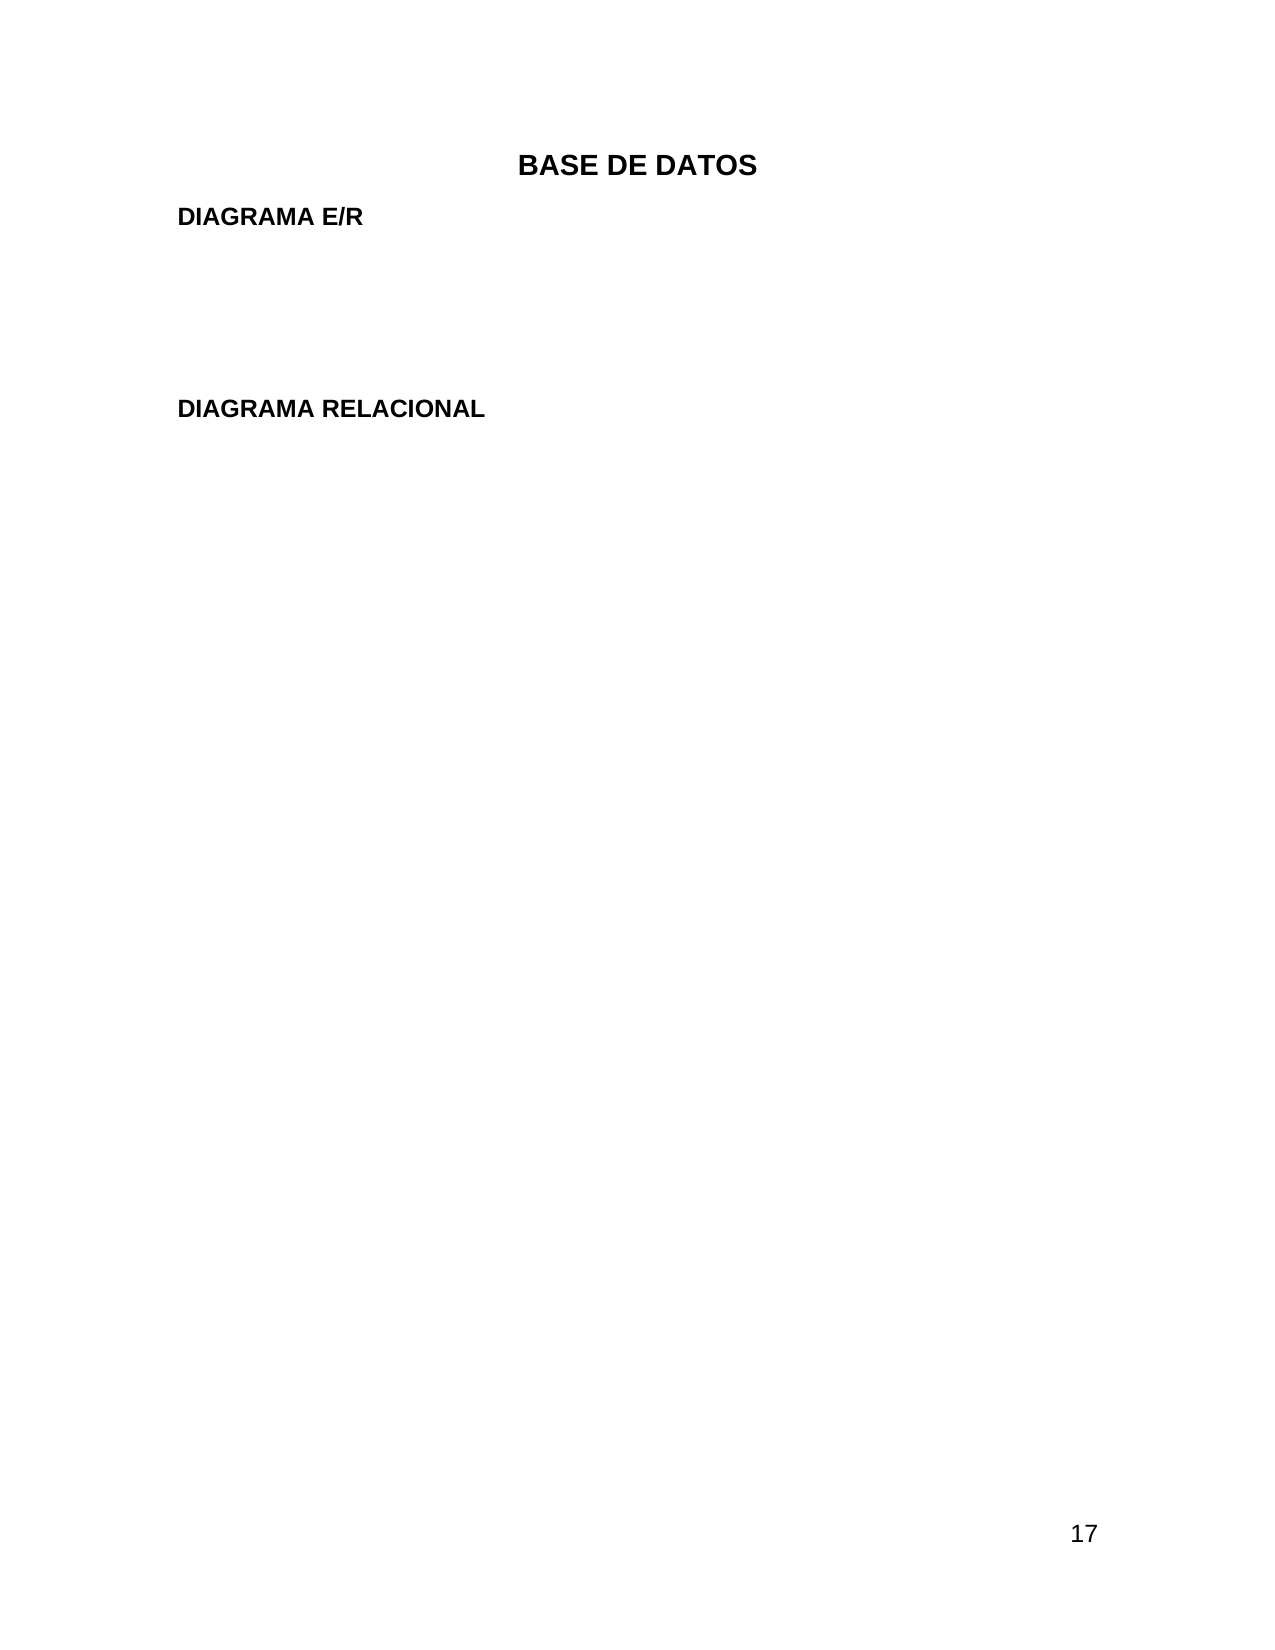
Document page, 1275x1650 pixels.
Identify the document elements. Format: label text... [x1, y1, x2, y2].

subtitle BASE DE DATOS [177, 148, 1098, 181]
subtitle DIAGRAMA E/R [177, 202, 1098, 231]
subtitle DIAGRAMA RELACIONAL [177, 394, 1098, 423]
